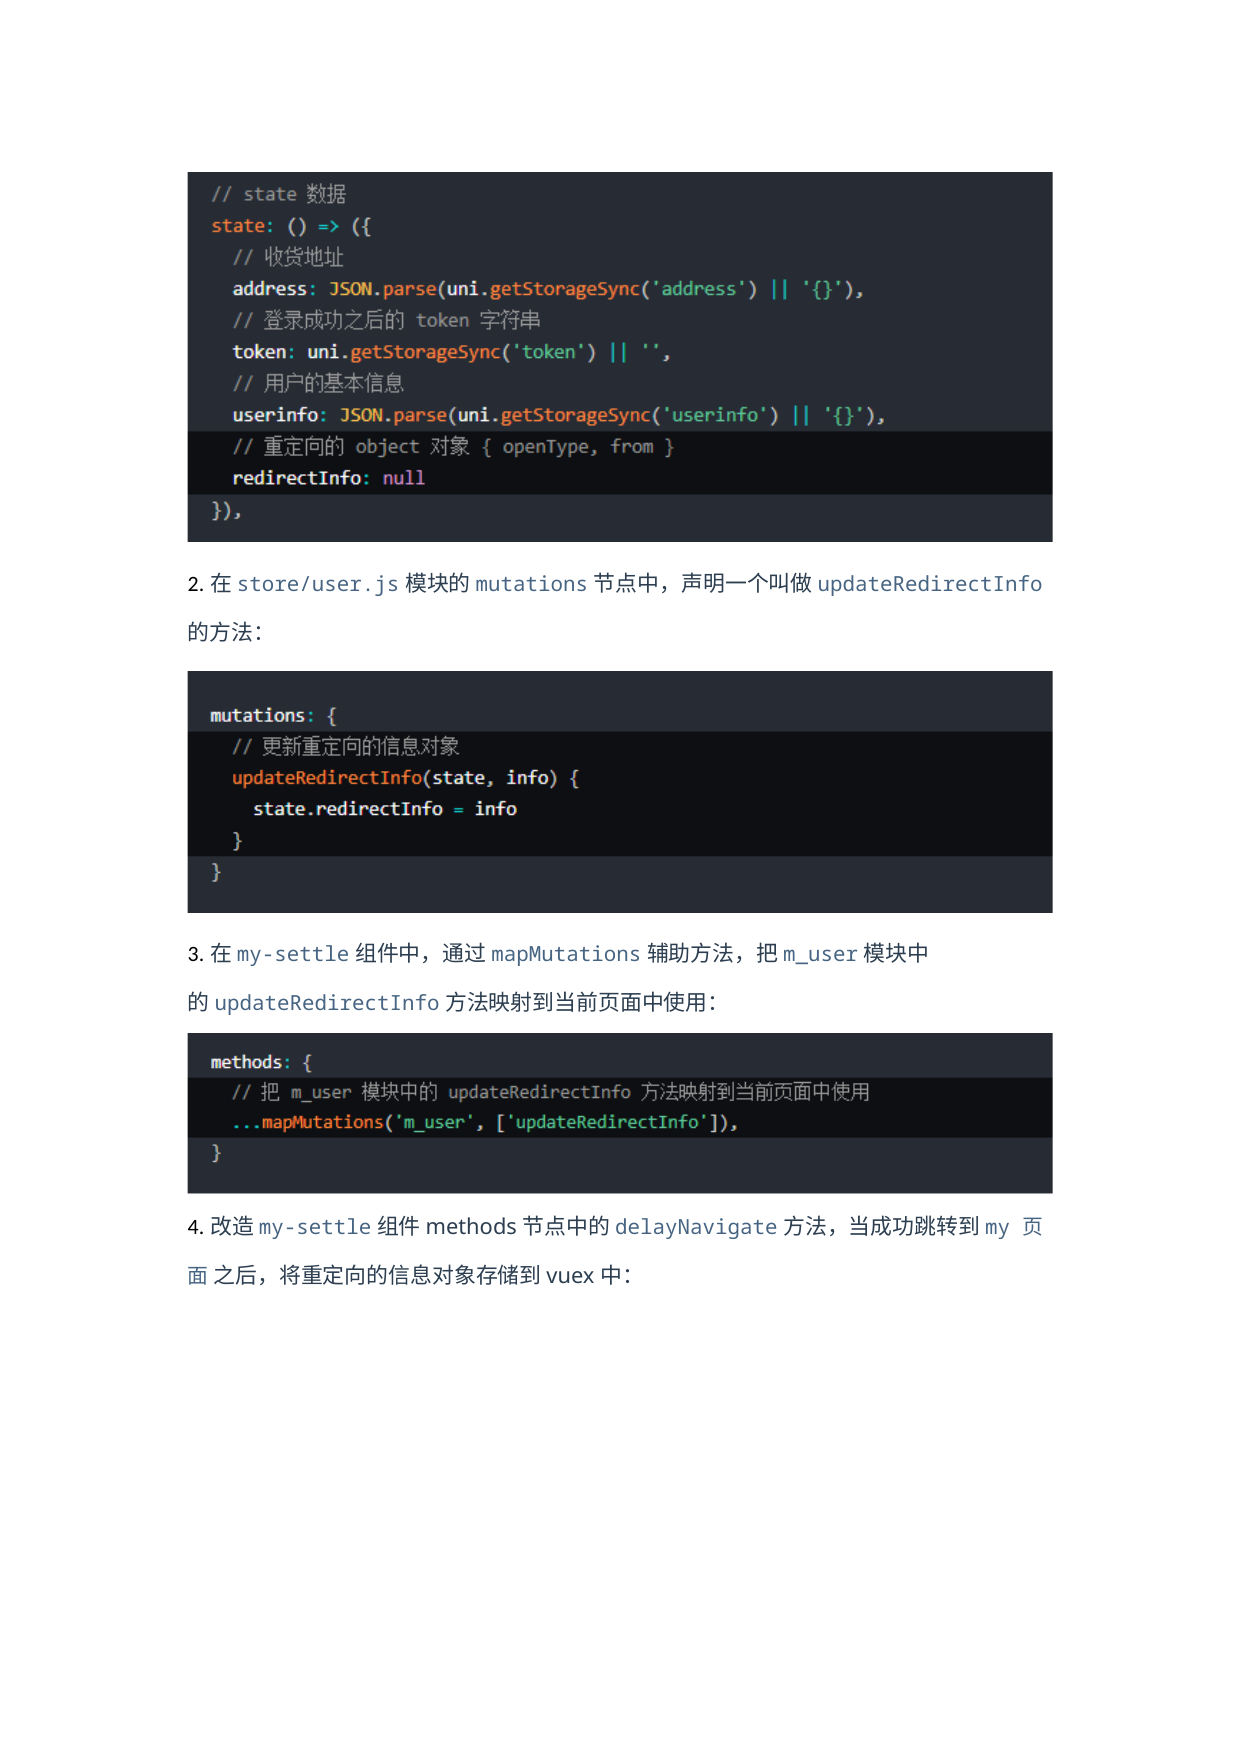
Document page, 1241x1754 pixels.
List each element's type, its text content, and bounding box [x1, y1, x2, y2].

text 4. 改造 my-settle 组件 methods 节点中的 delayNavigate 方法，当成功跳转到 my 页面 之后，将重定向的信息对象存储到 vuex 中： [187, 1209, 1053, 1290]
picture [187, 172, 1053, 542]
text 3. 在 my-settle 组件中，通过 mapMutations 辅助方法，把 m_user 模块中的 updateRedirectInfo 方法映射到当前页面中使用： [187, 936, 1053, 1017]
picture [187, 671, 1053, 913]
text 2. 在 store/user.js 模块的 mutations 节点中，声明一个叫做 updateRedirectInfo 的方法： [187, 565, 1053, 647]
picture [187, 1033, 1053, 1195]
